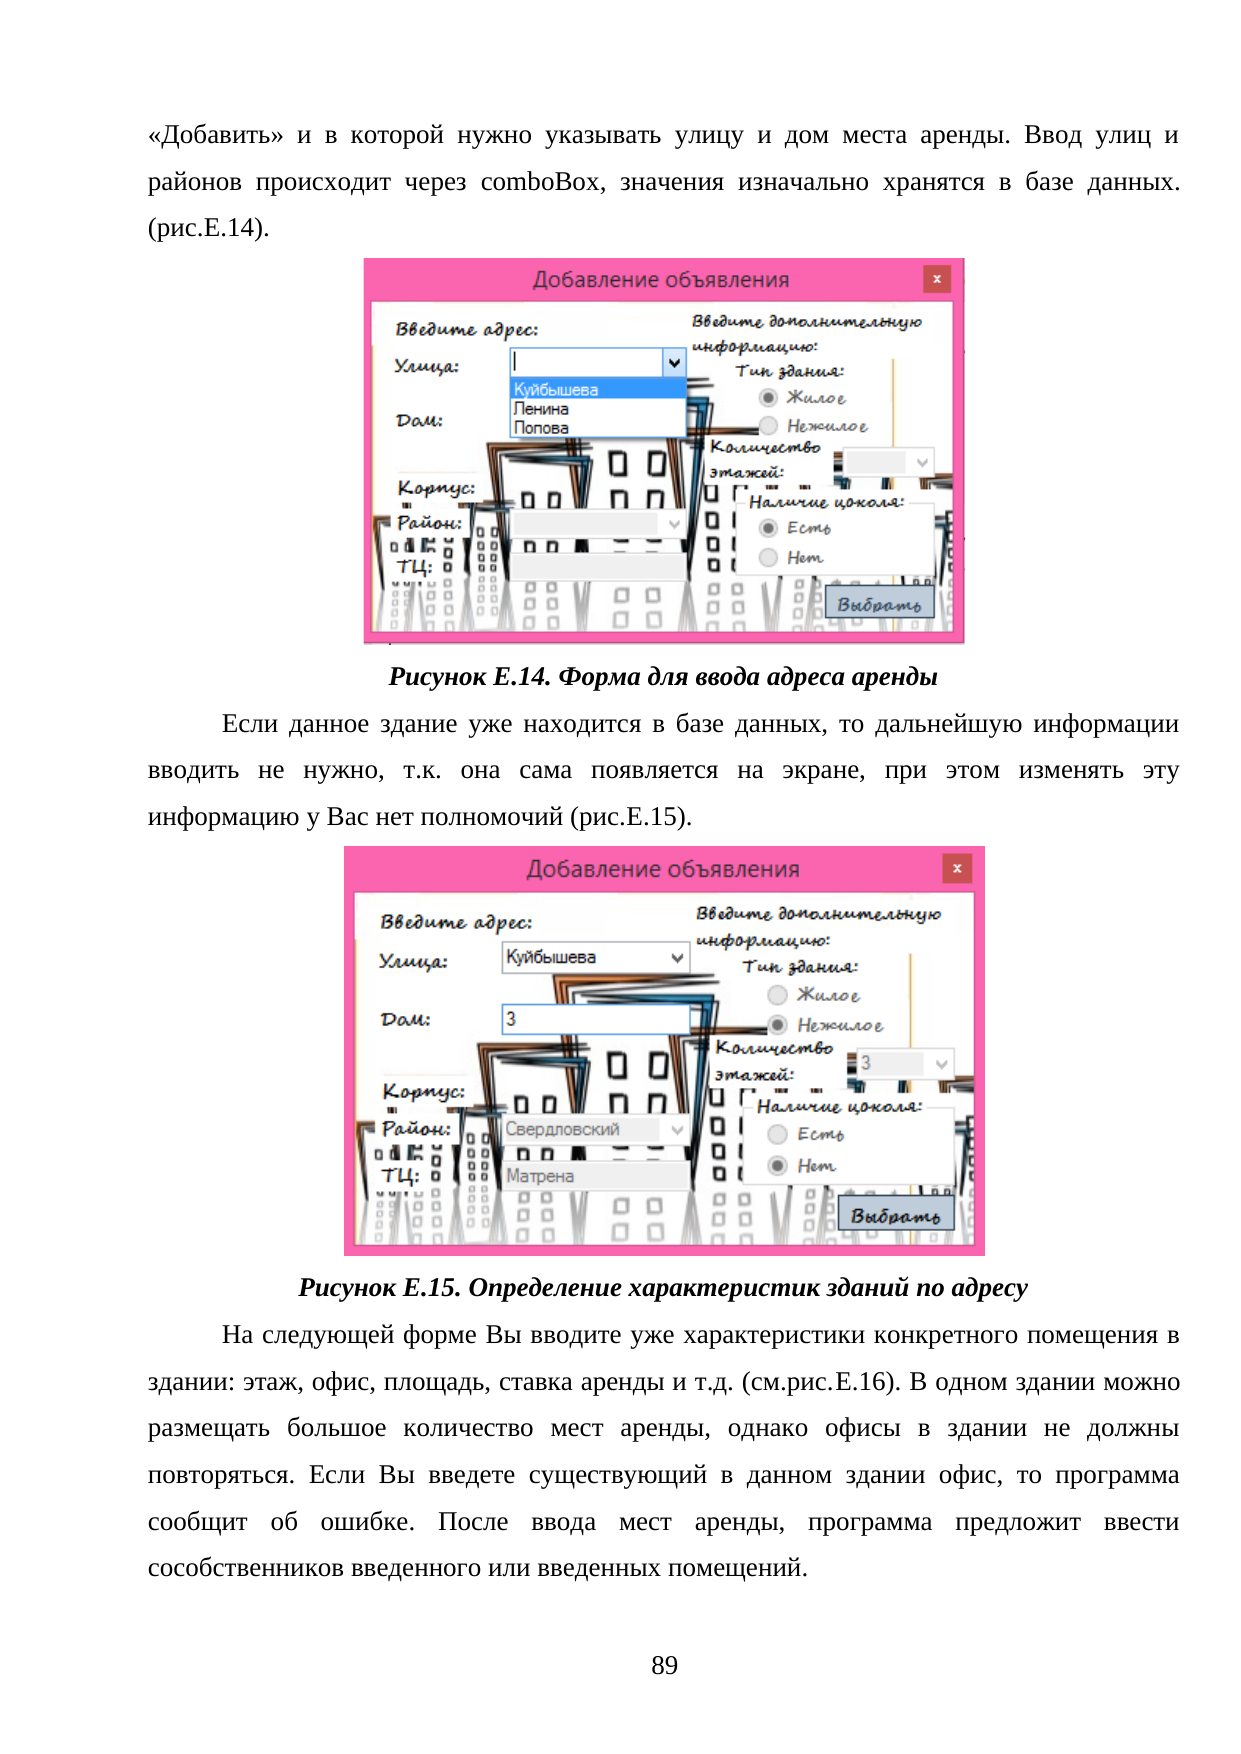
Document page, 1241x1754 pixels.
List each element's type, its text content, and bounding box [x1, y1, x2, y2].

picture [363, 258, 966, 645]
text На следующей форме Вы вводите уже характеристики конкретного помещения в здании: этаж, офис, площадь, ставка аренды и т.д. (см.рис.E.16). В одном здании можно размещать большое количество мест аренды, однако офисы в здании не должны повторяться. Если Вы введете существующий в данном здании офис, то программа сообщит об ошибке. После ввода мест аренды, программа предложит ввести сособственников введенного или введенных помещений. [148, 1318, 1181, 1583]
text Рисунок E.14. Форма для ввода адреса аренды [148, 660, 1181, 691]
picture [344, 846, 985, 1256]
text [148, 118, 1181, 243]
text Если данное здание уже находится в базе данных, то дальнейшую информации вводить не нужно, т.к. она сама появляется на экране, при этом изменять эту информацию у Вас нет полномочий (рис.E.15). [148, 707, 1181, 831]
text Рисунок E.15. Определение характеристик зданий по адресу [148, 1272, 1181, 1303]
